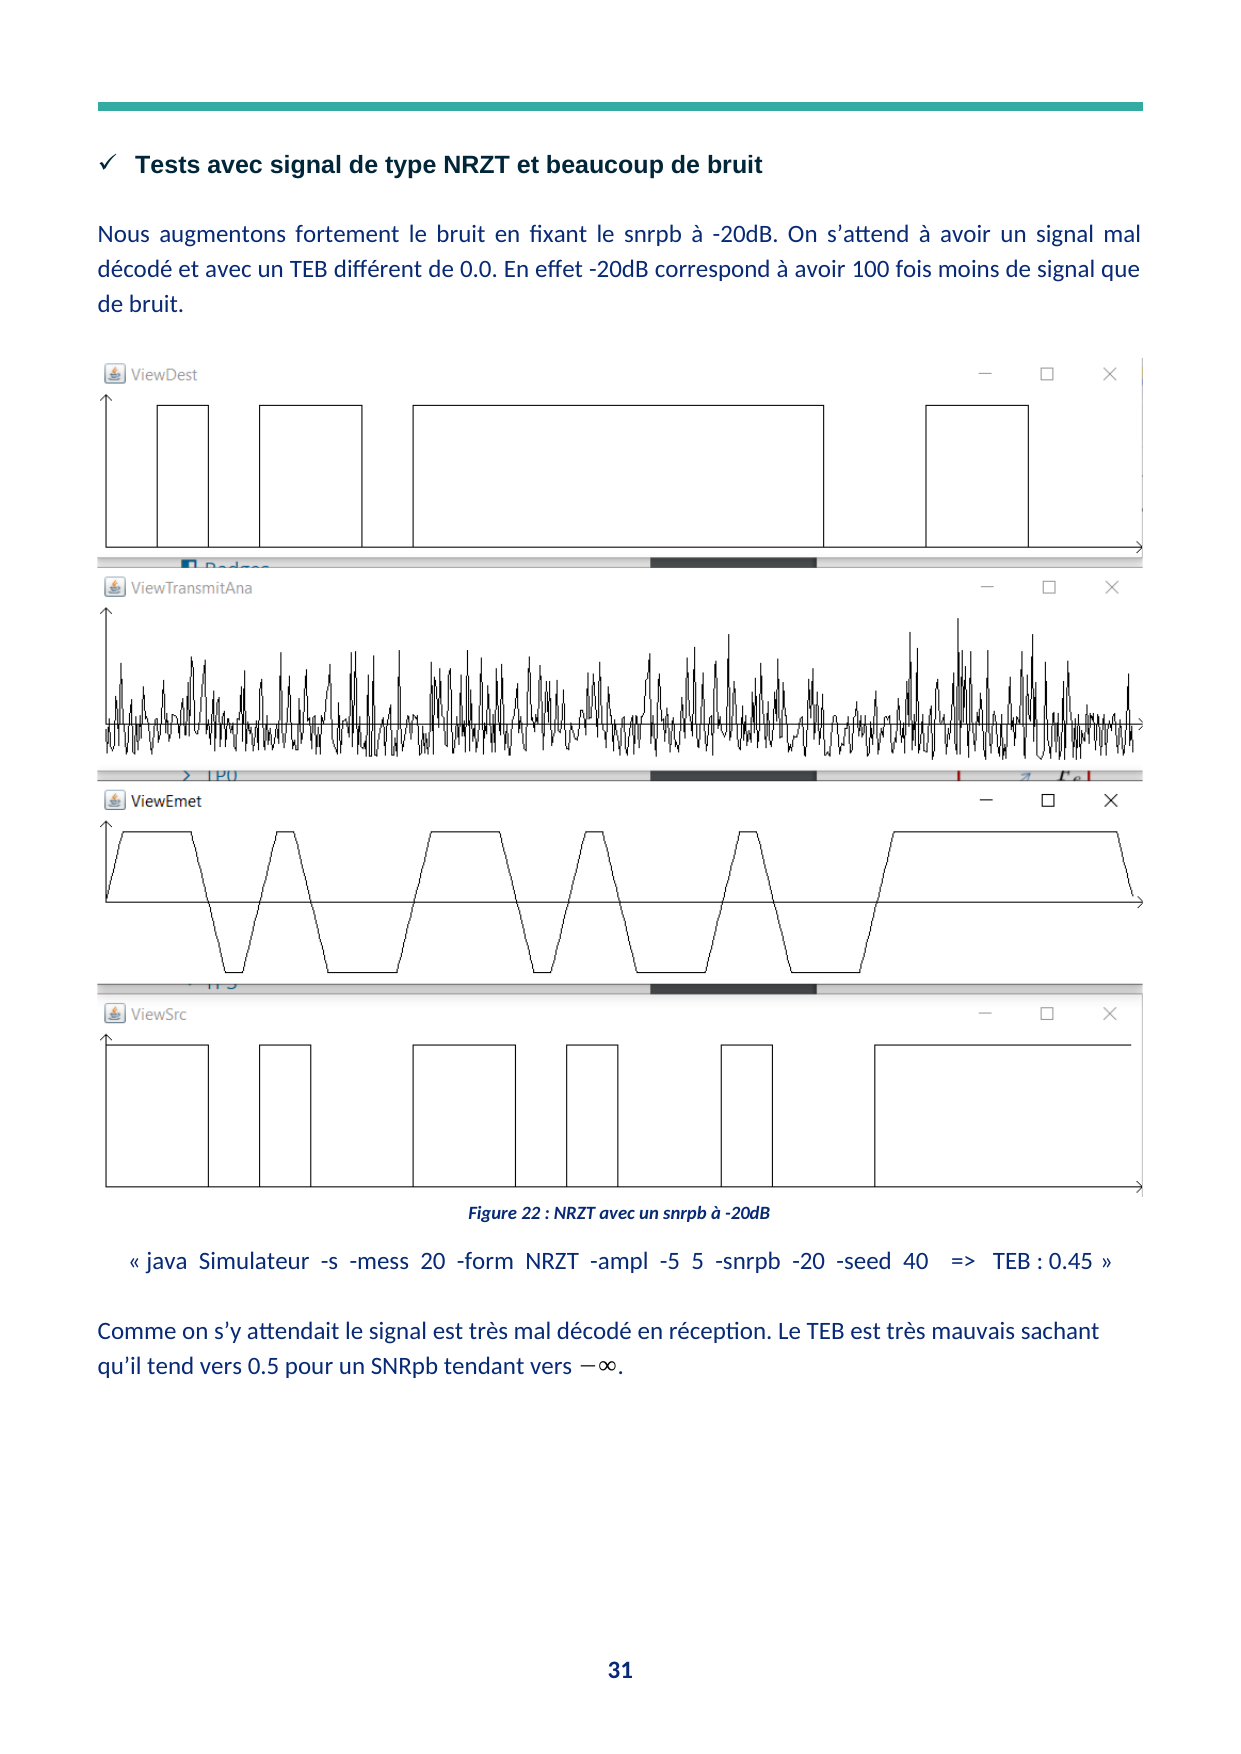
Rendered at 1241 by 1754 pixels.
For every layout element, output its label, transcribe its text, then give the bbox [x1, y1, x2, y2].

text « java Simulateur -s -mess 20 -form NRZT -ampl -5 5 -snrpb -20 -seed 40 => TEB : 0.45 » [97, 1245, 1143, 1276]
text Comme on s’y attendait le signal est très mal décodé en réception. Le TEB est très mauvais sachant qu’il tend vers 0.5 pour un SNRpb tendant vers . [97, 1315, 1143, 1381]
subtitle Tests avec signal de type NRZT et beaucoup de bruit [97, 150, 1143, 179]
text Figure 22 : NRZT avec un snrpb à -20dB [97, 1201, 1143, 1224]
picture [97, 358, 1143, 1197]
text Nous augmentons fortement le bruit en fixant le snrpb à -20dB. On s’attend à avoir un signal mal décodé et avec un TEB différent de 0.0. En effet -20dB correspond à avoir 100 fois moins de signal que de bruit. [97, 218, 1143, 319]
